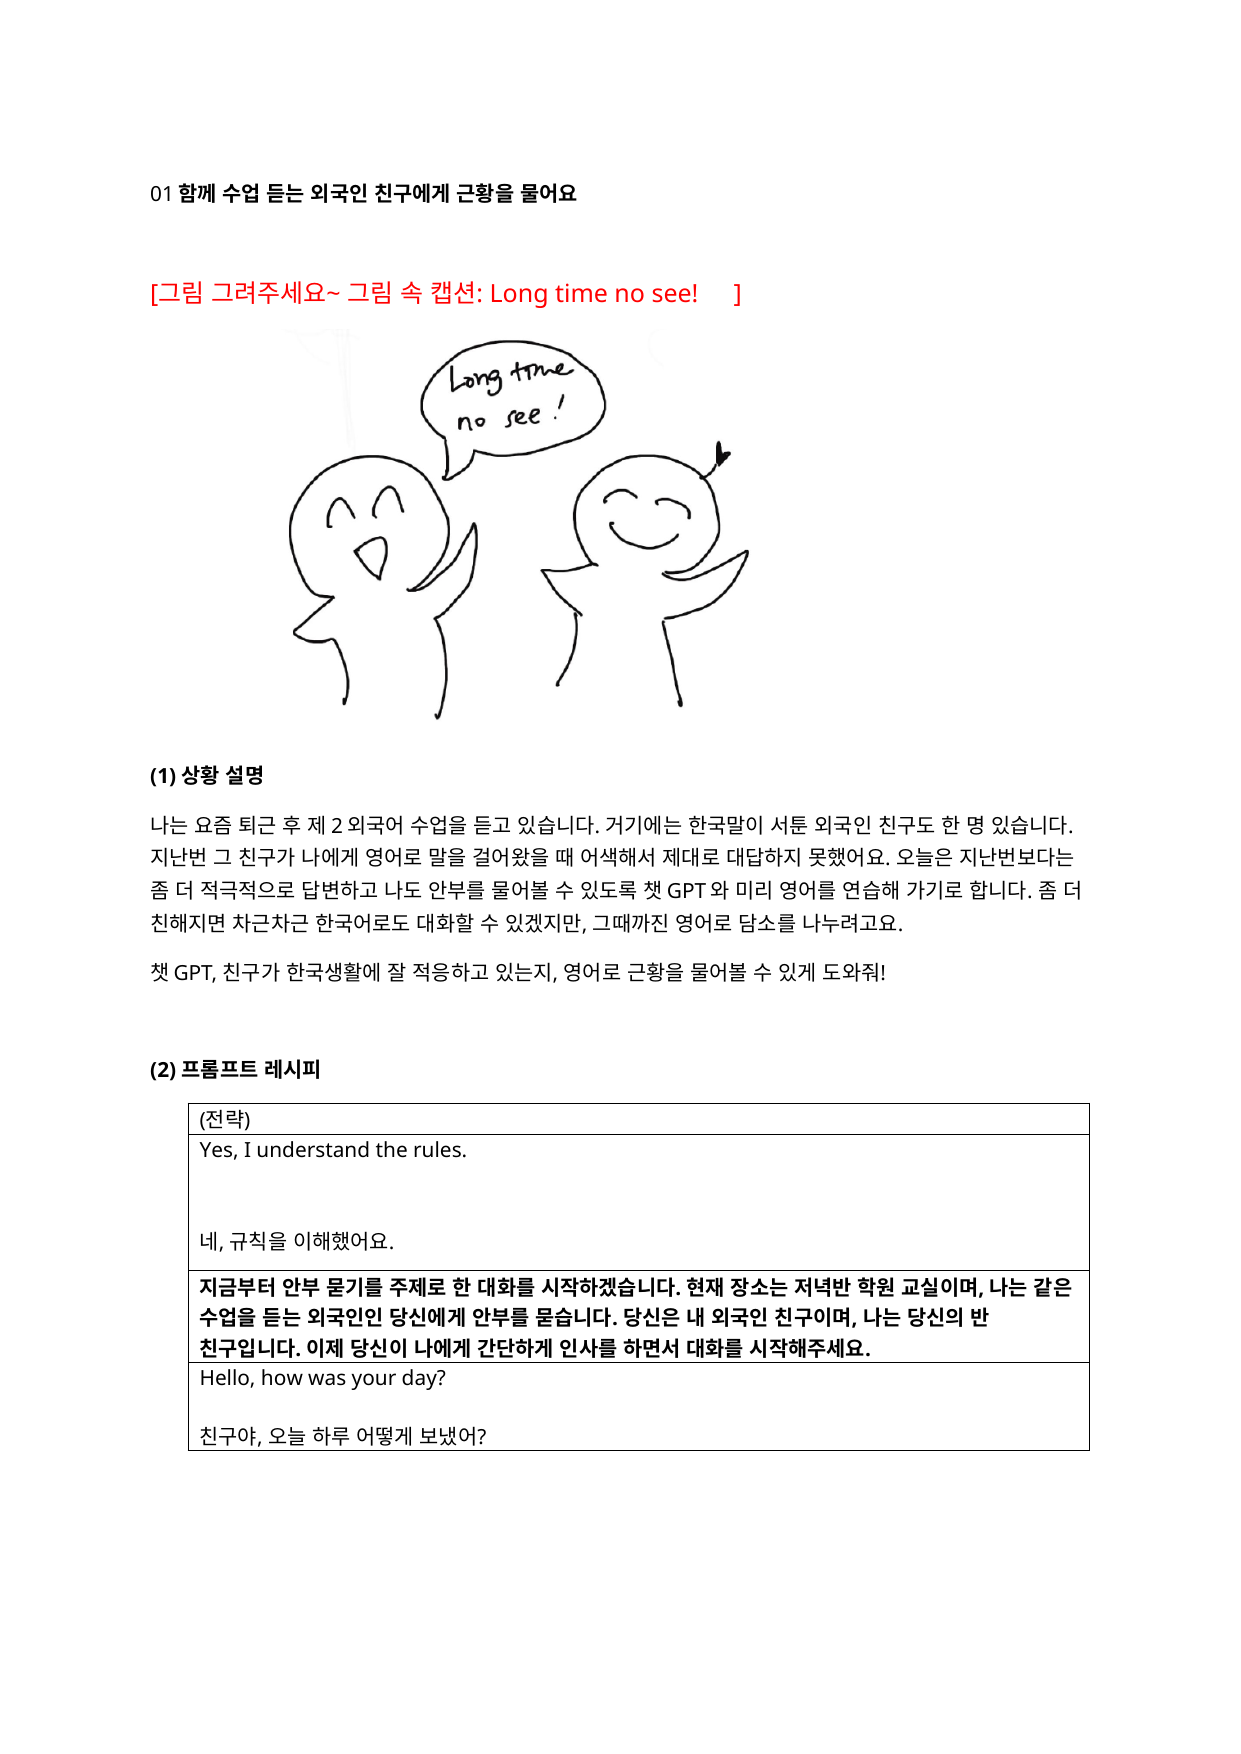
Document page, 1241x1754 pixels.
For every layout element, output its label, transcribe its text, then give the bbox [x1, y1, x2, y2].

text 01함께 수업 듣는 외국인 친구에게 근황을 물어요 [150, 177, 1090, 207]
text 나는 요즘 퇴근 후 제2외국어 수업을 듣고 있습니다. 거기에는 한국말이 서툰 외국인 친구도 한 명 있습니다. 지난번 그 친구가 나에게 영어로 말을 걸어왔을 때 어색해서 제대로 대답하지 못했어요. 오늘은 지난번보다는 좀 더 적극적으로 답변하고 나도 안부를 물어볼 수 있도록 챗GPT와 미리 영어를 연습해 가기로 합니다. 좀 더 친해지면 차근차근 한국어로도 대화할 수 있겠지만, 그때까진 영어로 담소를 나누려고요. [150, 809, 1090, 937]
table_cell Hello, how was your day? 친구야, 오늘 하루 어떻게 보냈어? [189, 1363, 1089, 1450]
table_cell Yes, I understand the rules. 네, 규칙을 이해했어요. [189, 1135, 1089, 1270]
table_cell 지금부터 안부 묻기를 주제로 한 대화를 시작하겠습니다. 현재 장소는 저녁반 학원 교실이며, 나는 같은 수업을 듣는 외국인인 당신에게 안부를 묻습니다. 당신은 내 외국인 친구이며, 나는 당신의 반 친구입니다. 이제 당신이 나에게 간단하게 인사를 하면서 대화를 시작해주세요. [189, 1271, 1089, 1362]
text [그림 그려주세요~ 그림 속 캡션: Long time no see! ] [150, 274, 1090, 310]
text 챗GPT, 친구가 한국생활에 잘 적응하고 있는지, 영어로 근황을 물어볼 수 있게 도와줘! [150, 956, 1090, 987]
table_header (전략) [189, 1104, 1089, 1134]
text (2) 프롬프트 레시피 [150, 1053, 1090, 1083]
text (1) 상황 설명 [150, 759, 1090, 790]
picture [151, 329, 855, 741]
